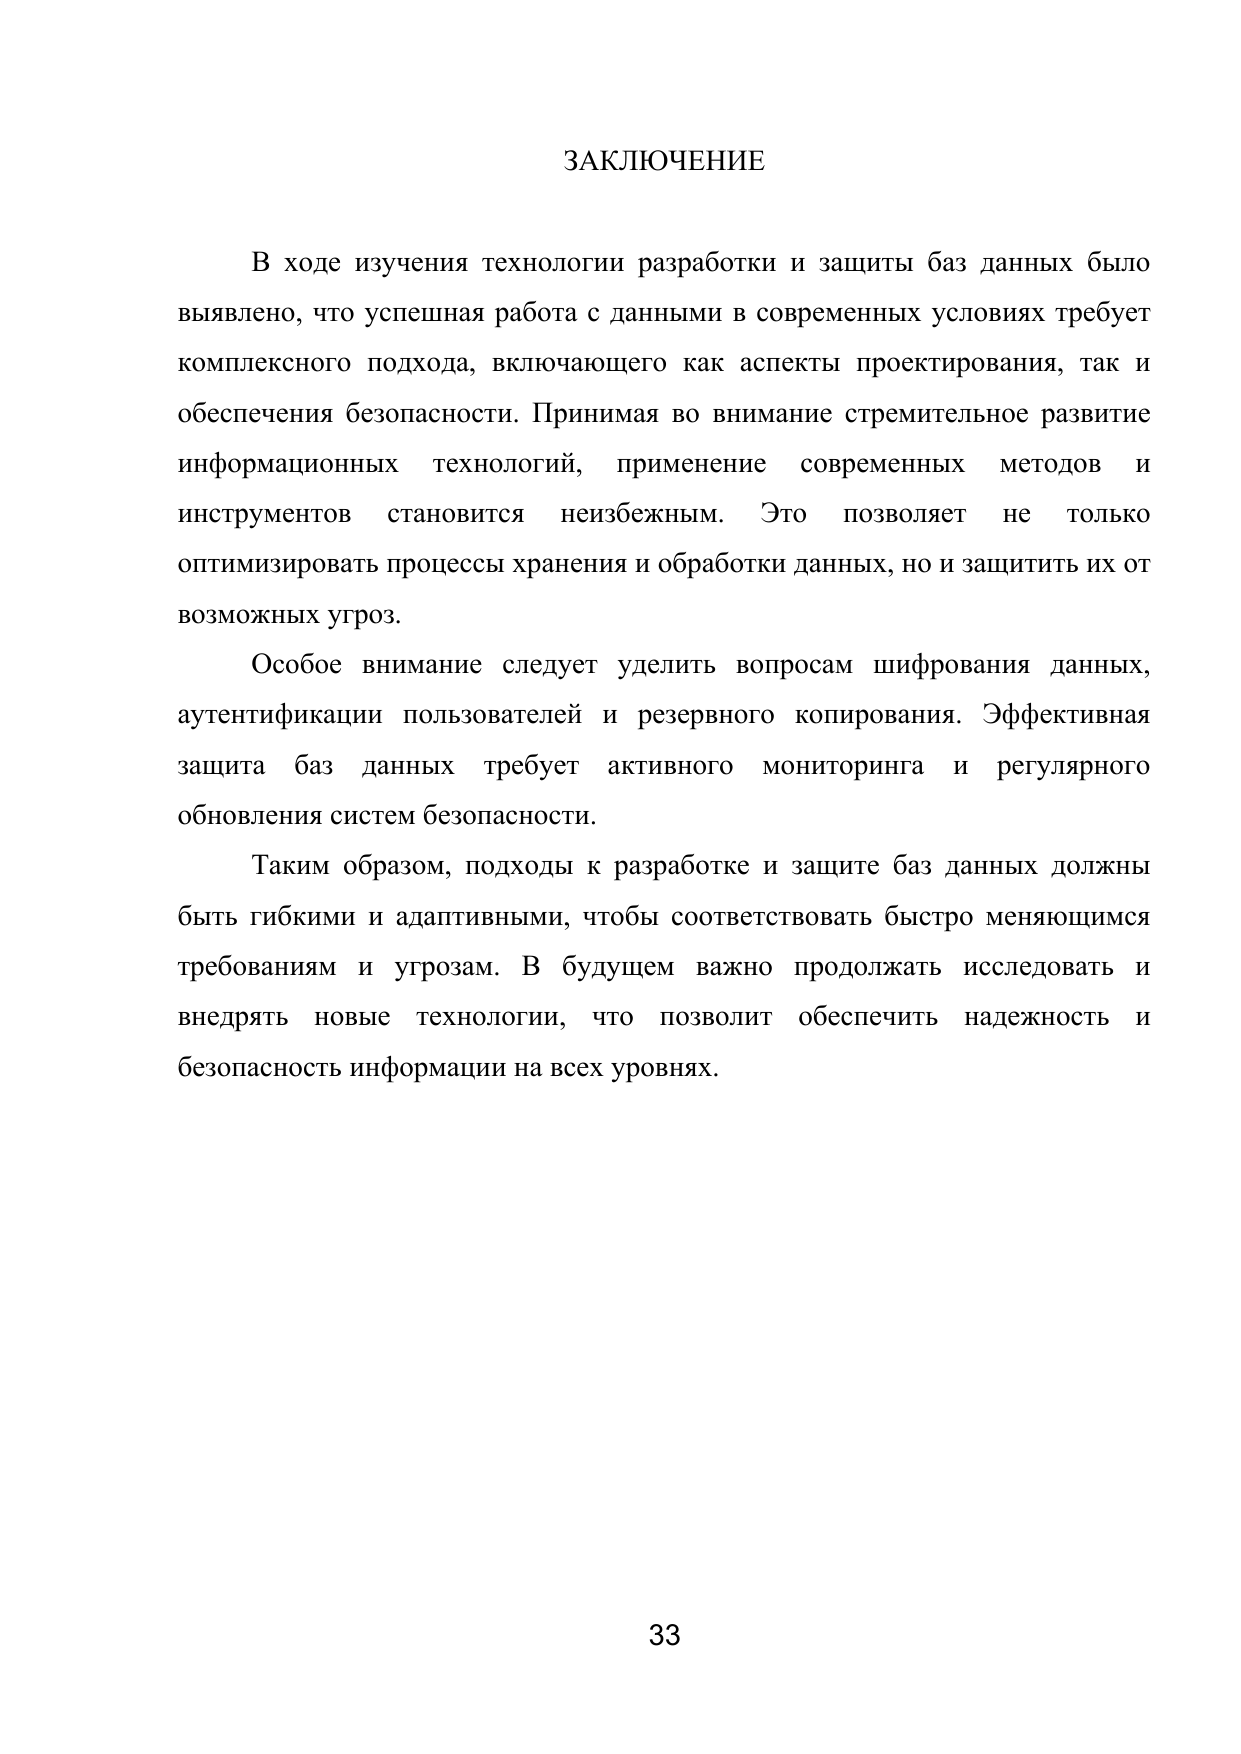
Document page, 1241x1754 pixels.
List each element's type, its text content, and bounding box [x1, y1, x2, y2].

text Таким образом, подходы к разработке и защите баз данных должны быть гибкими и адаптивными, чтобы соответствовать быстро меняющимся требованиям и угрозам. В будущем важно продолжать исследовать и внедрять новые технологии, что позволит обеспечить надежность и безопасность информации на всех уровнях. [177, 847, 1152, 1082]
text В ходе изучения технологии разработки и защиты баз данных было выявлено, что успешная работа с данными в современных условиях требует комплексного подхода, включающего как аспекты проектирования, так и обеспечения безопасности. Принимая во внимание стремительное развитие информационных технологий, применение современных методов и инструментов становится неизбежным. Это позволяет не только оптимизировать процессы хранения и обработки данных, но и защитить их от возможных угроз. [177, 244, 1152, 629]
text Особое внимание следует уделить вопросам шифрования данных, аутентификации пользователей и резервного копирования. Эффективная защита баз данных требует активного мониторинга и регулярного обновления систем безопасности. [177, 646, 1152, 831]
subtitle ЗАКЛЮЧЕНИЕ [177, 143, 1152, 177]
